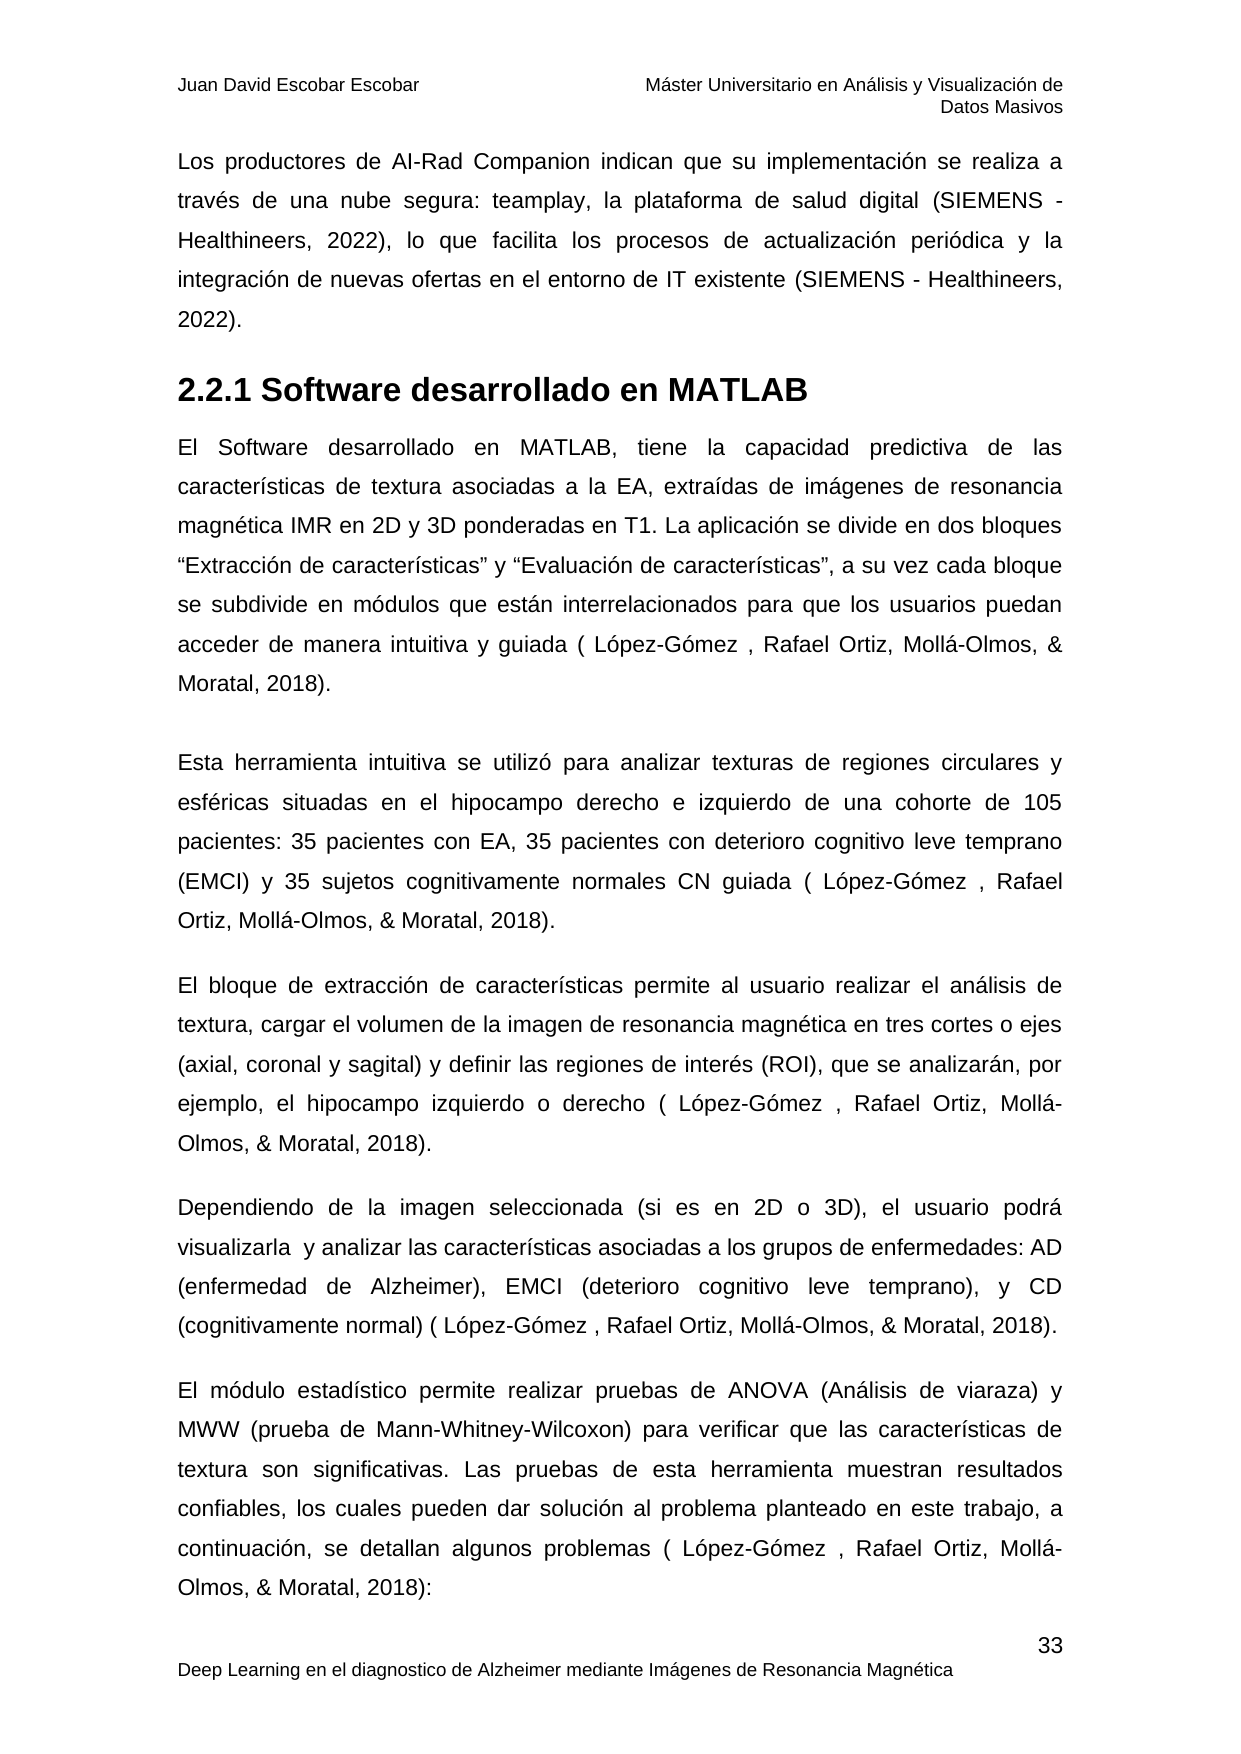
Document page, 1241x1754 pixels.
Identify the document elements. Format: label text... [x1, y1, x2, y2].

text El Software desarrollado en MATLAB, tiene la capacidad predictiva de las características de textura asociadas a la EA, extraídas de imágenes de resonancia magnética IMR en 2D y 3D ponderadas en T1. La aplicación se divide en dos bloques “Extracción de características” y “Evaluación de características”, a su vez cada bloque se subdivide en módulos que están interrelacionados para que los usuarios puedan acceder de manera intuitiva y guiada . [177, 433, 1063, 697]
subtitle 2.2.1 Software desarrollado en MATLAB [177, 370, 1063, 408]
text Esta herramienta intuitiva se utilizó para analizar texturas de regiones circulares y esféricas situadas en el hipocampo derecho e izquierdo de una cohorte de 105 pacientes: 35 pacientes con EA, 35 pacientes con deterioro cognitivo leve temprano (EMCI) y 35 sujetos cognitivamente normales CN guiada . [177, 749, 1063, 933]
text El bloque de extracción de características permite al usuario realizar el análisis de textura, cargar el volumen de la imagen de resonancia magnética en tres cortes o ejes (axial, coronal y sagital) y definir las regiones de interés (ROI), que se analizarán, por ejemplo, el hipocampo izquierdo o derecho . [177, 972, 1063, 1156]
text El módulo estadístico permite realizar pruebas de ANOVA (Análisis de viaraza) y MWW (prueba de Mann-Whitney-Wilcoxon) para verificar que las características de textura son significativas. Las pruebas de esta herramienta muestran resultados confiables, los cuales pueden dar solución al problema planteado en este trabajo, a continuación, se detallan algunos problemas : [177, 1377, 1063, 1601]
text Los productores de AI-Rad Companion indican que su implementación se realiza a través de una nube segura: teamplay, la plataforma de salud digital , lo que facilita los procesos de actualización periódica y la integración de nuevas ofertas en el entorno de IT existente . [177, 148, 1063, 332]
text Dependiendo de la imagen seleccionada (si es en 2D o 3D), el usuario podrá visualizarla y analizar las características asociadas a los grupos de enfermedades: AD (enfermedad de Alzheimer), EMCI (deterioro cognitivo leve temprano), y CD (cognitivamente normal) . [177, 1194, 1063, 1339]
